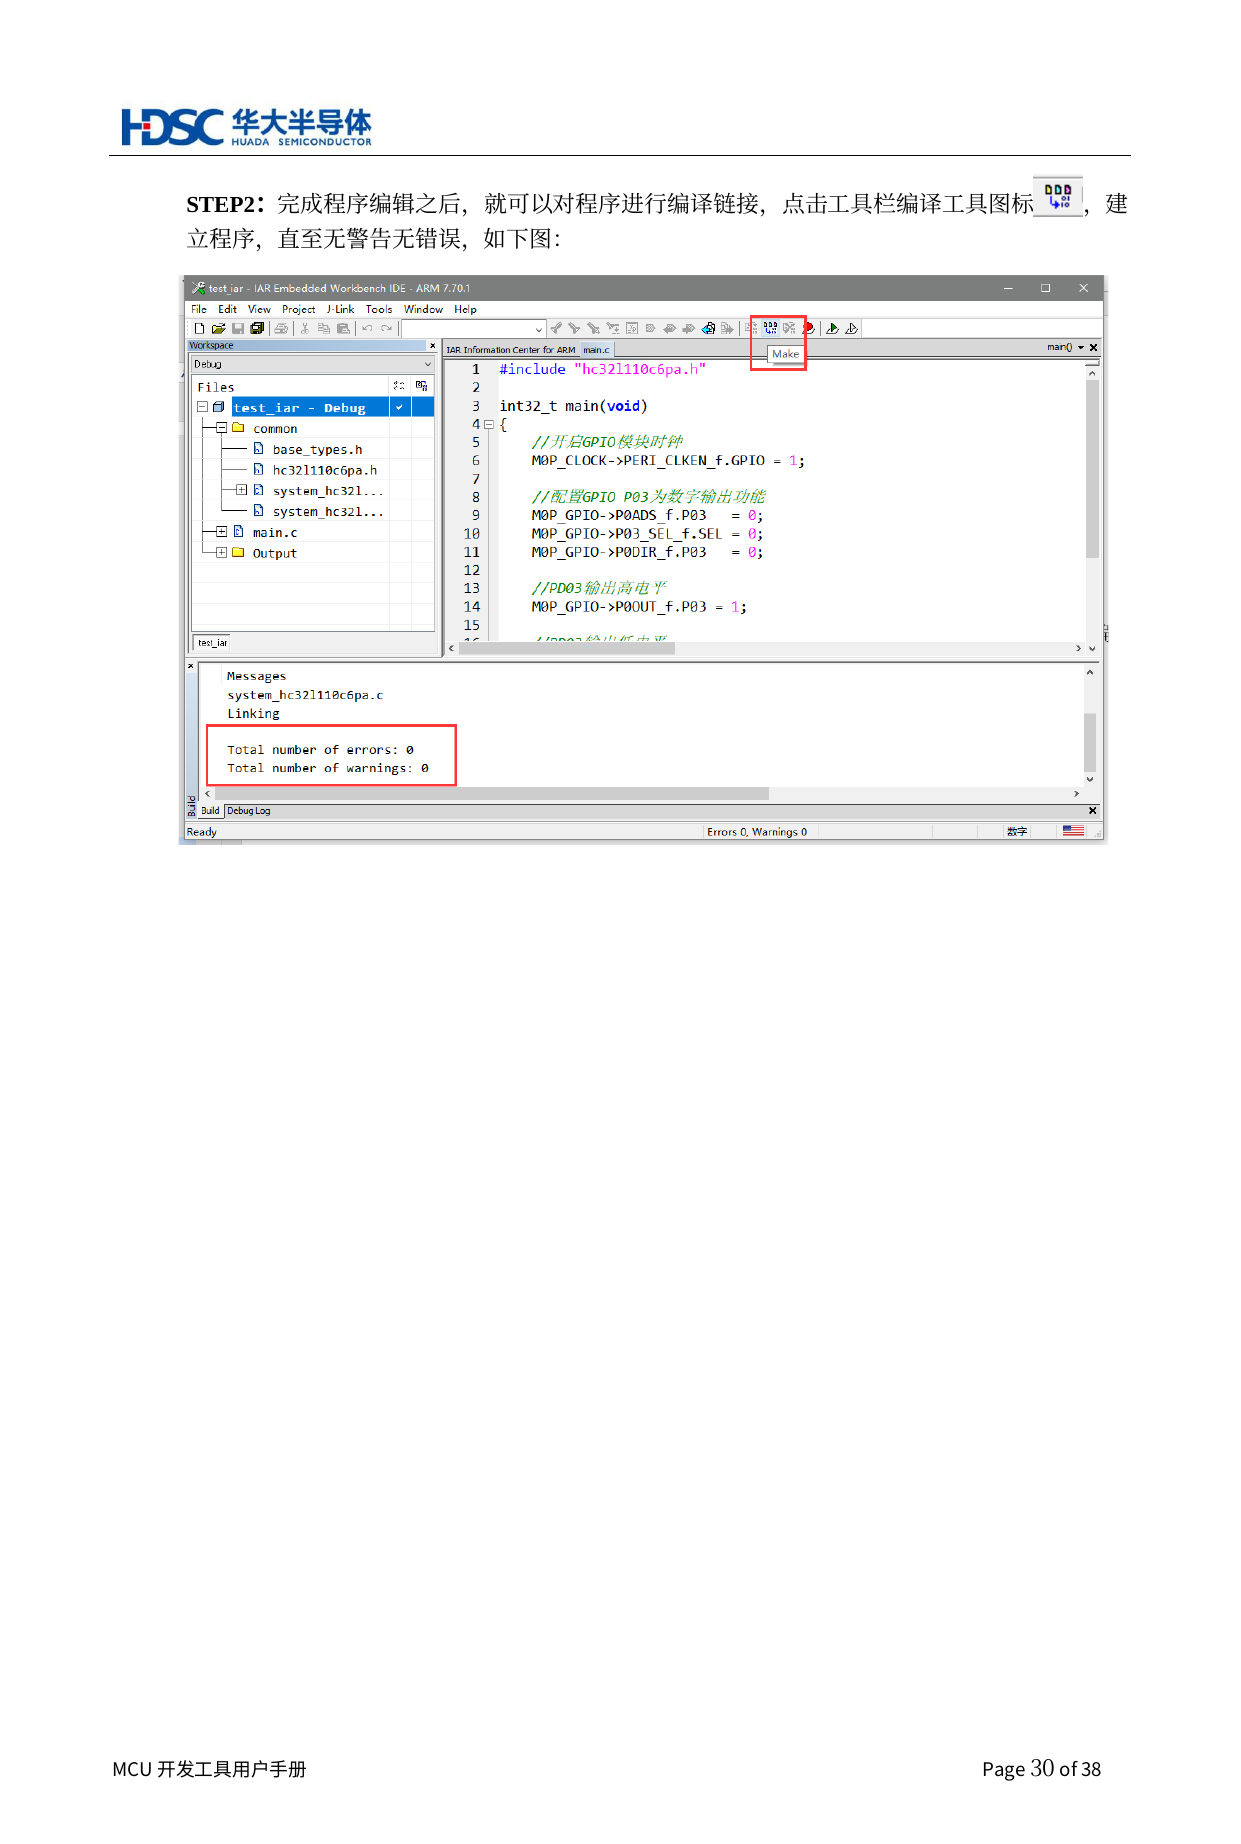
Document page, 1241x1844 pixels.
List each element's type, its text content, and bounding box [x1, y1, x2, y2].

picture [121, 100, 373, 152]
text STEP2：完成程序编辑之后，就可以对程序进行编译链接，点击工具栏编译工具图标 ，建立程序，直至无警告无错误，如下图： [186, 186, 1128, 254]
picture [1033, 174, 1083, 186]
picture [178, 275, 1109, 845]
